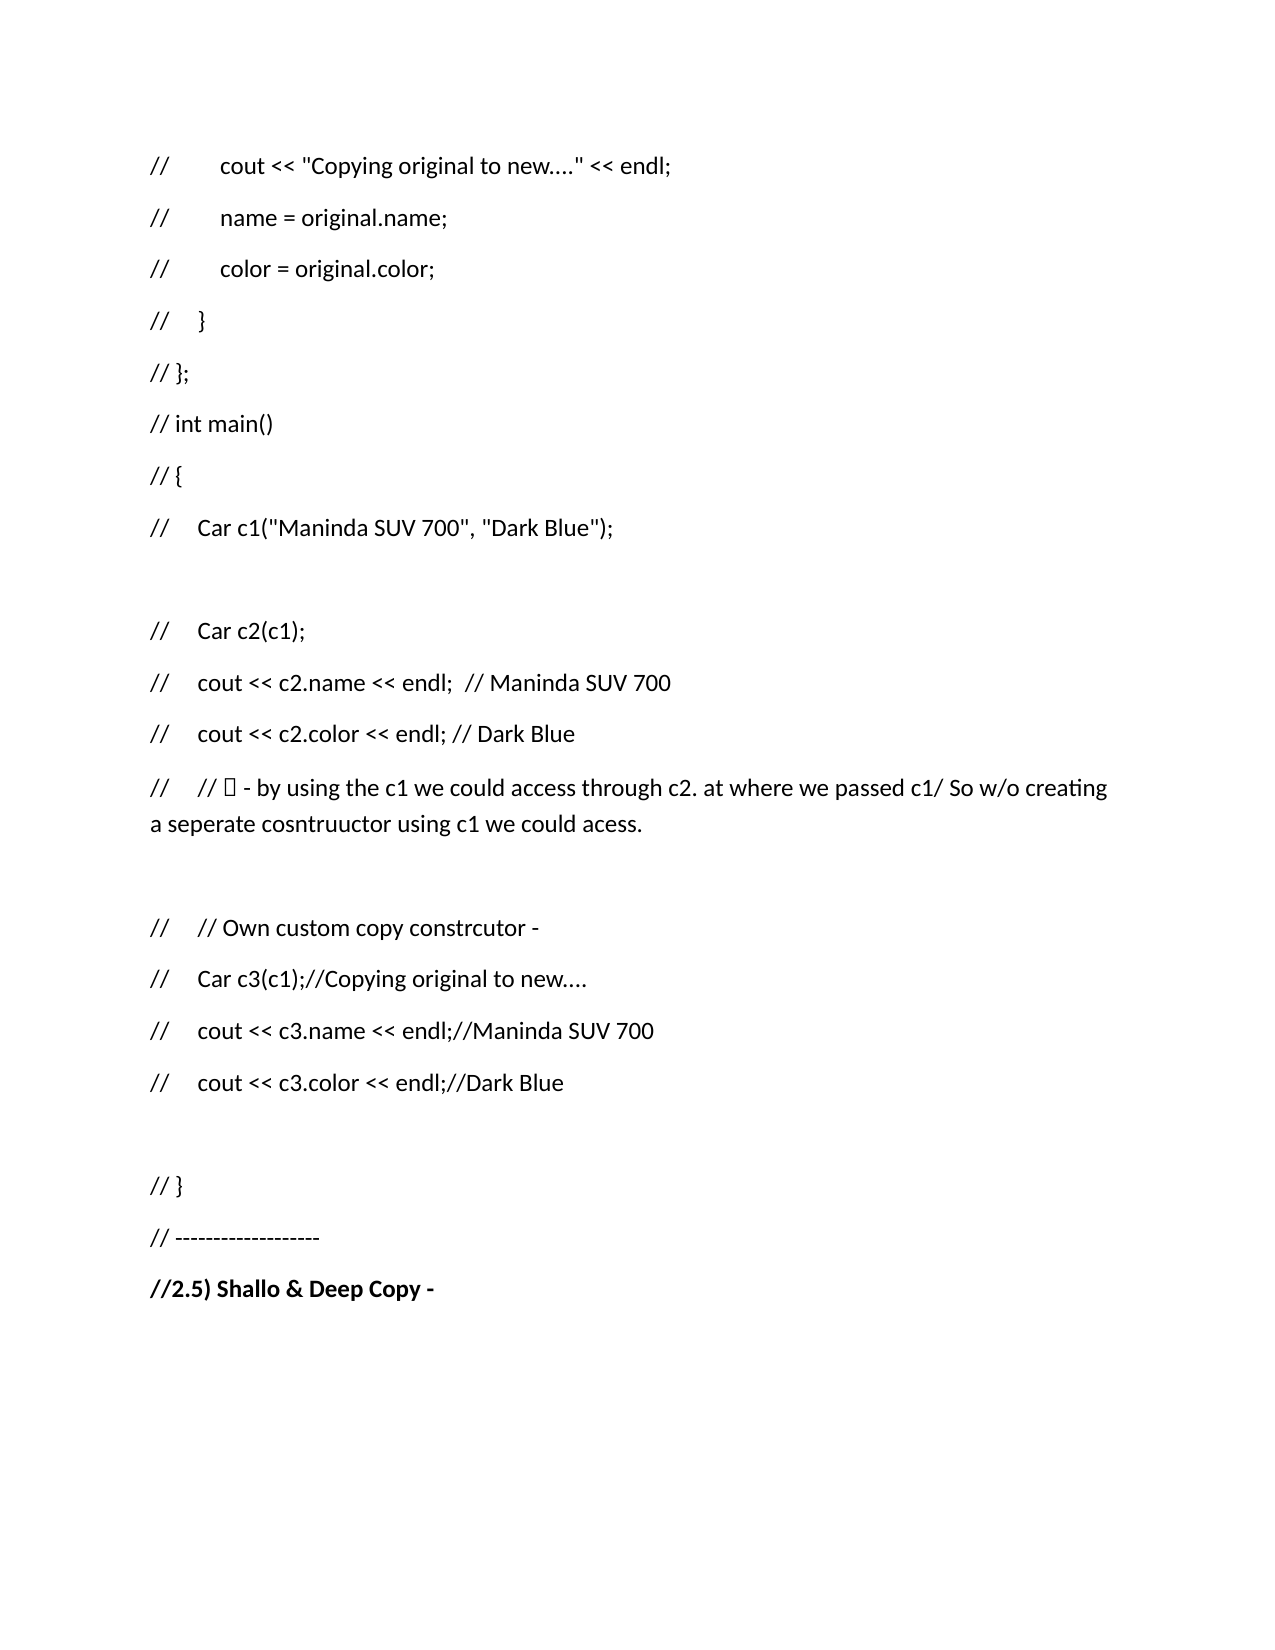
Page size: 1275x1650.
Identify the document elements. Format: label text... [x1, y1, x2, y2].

text // }; [150, 357, 1125, 387]
text // cout << c3.name << endl;//Maninda SUV 700 [150, 1015, 1125, 1046]
text // cout << c2.name << endl; // Maninda SUV 700 [150, 667, 1125, 697]
text // cout << c2.color << endl; // Dark Blue [150, 718, 1125, 749]
text //2.5) Shallo & Deep Copy - [150, 1273, 1125, 1304]
text // cout << "Copying original to new...." << endl; [150, 150, 1125, 181]
text // color = original.color; [150, 253, 1125, 284]
text // Car c1("Maninda SUV 700", "Dark Blue"); [150, 512, 1125, 542]
text // ------------------- [150, 1222, 1125, 1252]
text // { [150, 460, 1125, 491]
text // int main() [150, 408, 1125, 439]
text // // 📒 - by using the c1 we could access through c2. at where we passed c1/ So w/o creating a seperate cosntruuctor using c1 we could acess. [150, 770, 1125, 839]
text // Car c3(c1);//Copying original to new.... [150, 963, 1125, 994]
text // } [150, 305, 1125, 336]
text // } [150, 1170, 1125, 1201]
text // cout << c3.color << endl;//Dark Blue [150, 1067, 1125, 1097]
text // name = original.name; [150, 202, 1125, 232]
text // // Own custom copy constrcutor - [150, 912, 1125, 942]
text // Car c2(c1); [150, 615, 1125, 646]
